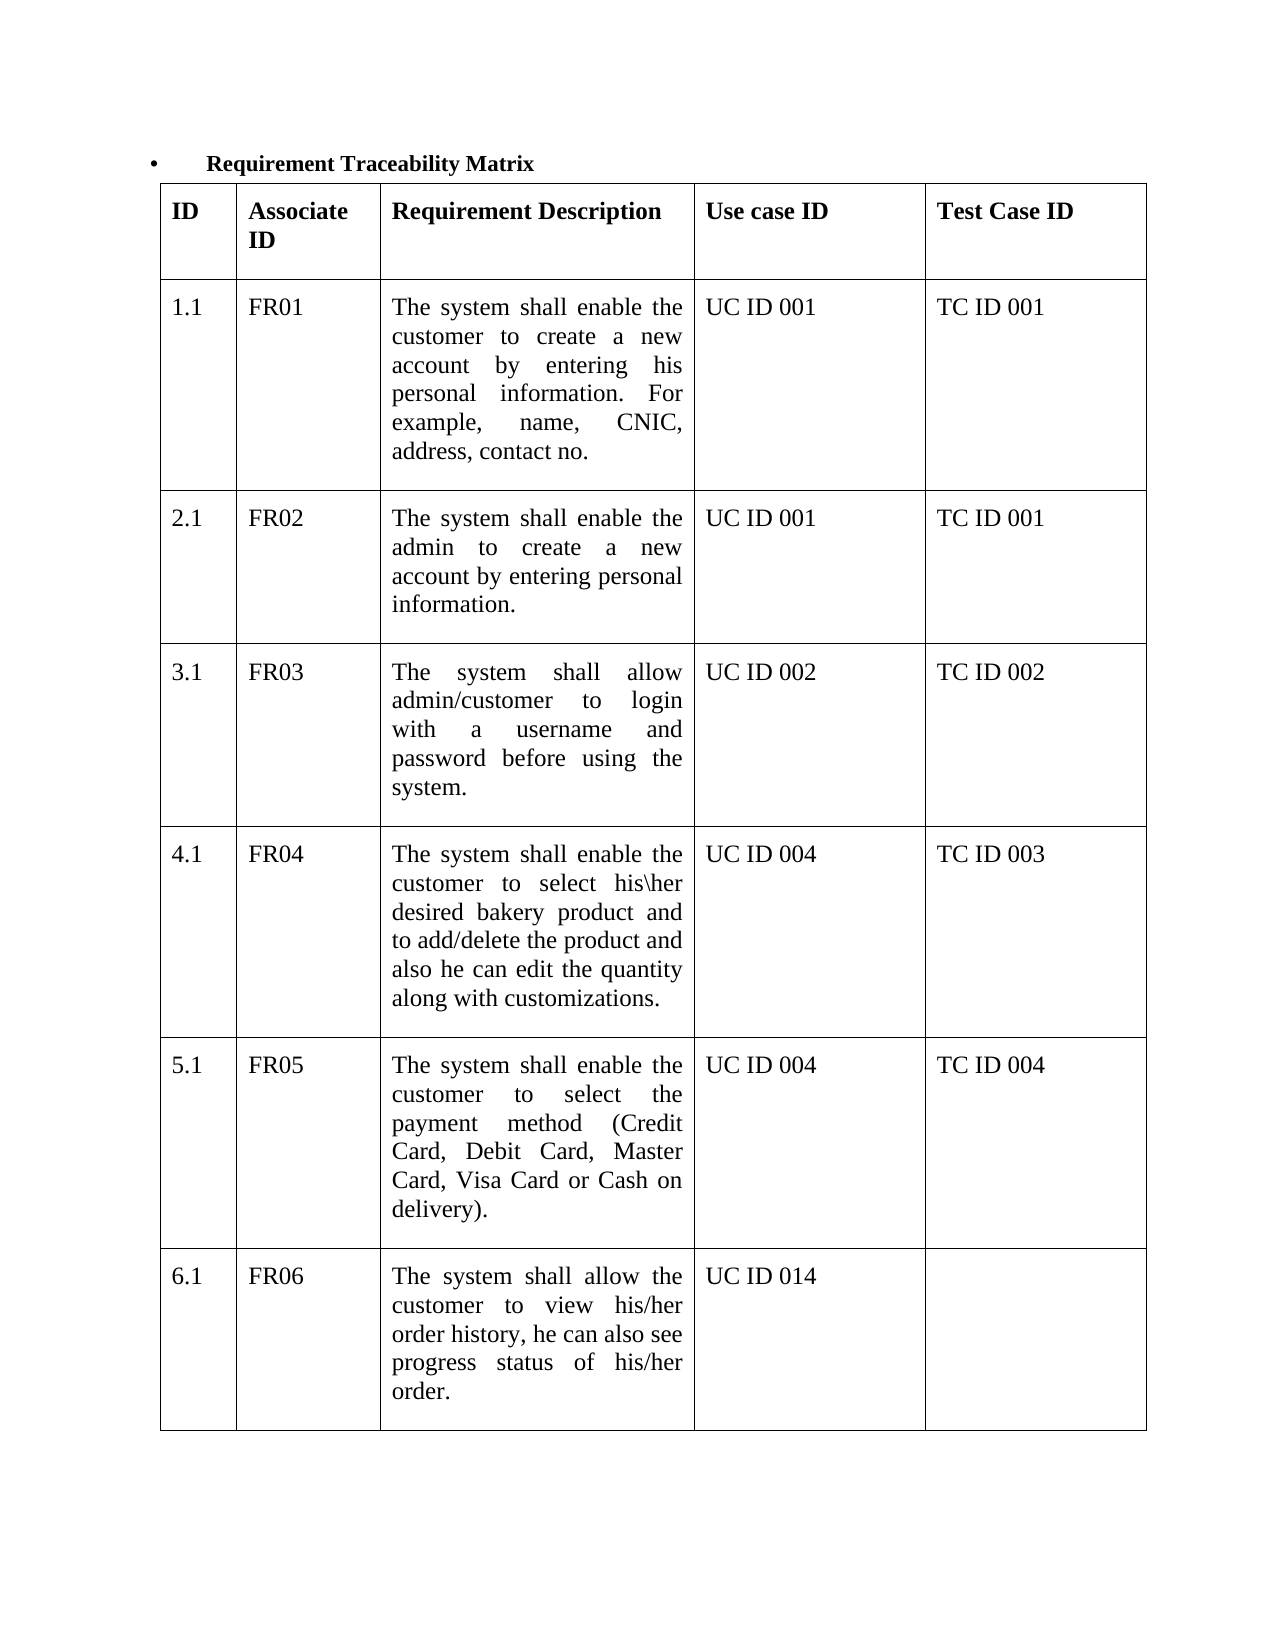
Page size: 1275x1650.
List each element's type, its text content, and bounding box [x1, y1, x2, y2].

table_cell UC ID 004 [695, 827, 925, 1037]
table_cell FR01 [237, 280, 380, 490]
table_cell 5.1 [161, 1038, 236, 1248]
table_header Associate ID [237, 184, 380, 279]
table_cell The system shall enable the customer to select the payment method (Credit Card, Debit Card, Master Card, Visa Card or Cash on delivery). [381, 1038, 694, 1248]
table_cell FR06 [237, 1249, 380, 1430]
table_cell FR03 [237, 644, 380, 826]
table_header ID [161, 184, 236, 279]
table_cell The system shall enable the admin to create a new account by entering personal information. [381, 491, 694, 643]
table_cell The system shall enable the customer to select his\her desired bakery product and to add/delete the product and also he can edit the quantity along with customizations. [381, 827, 694, 1037]
table_cell TC ID 001 [926, 491, 1146, 643]
table_header Requirement Description [381, 184, 694, 279]
table_header Test Case ID [926, 184, 1146, 279]
table_cell FR05 [237, 1038, 380, 1248]
table_cell FR04 [237, 827, 380, 1037]
table_cell FR02 [237, 491, 380, 643]
table_cell The system shall enable the customer to create a new account by entering his personal information. For example, name, CNIC, address, contact no. [381, 280, 694, 490]
table_header Use case ID [695, 184, 925, 279]
table_cell TC ID 002 [926, 644, 1146, 826]
table_cell TC ID 001 [926, 280, 1146, 490]
list Requirement Traceability Matrix [150, 150, 1125, 176]
table_cell 4.1 [161, 827, 236, 1037]
table_cell UC ID 001 [695, 491, 925, 643]
table_cell UC ID 014 [695, 1249, 925, 1430]
table_cell The system shall allow admin/customer to login with a username and password before using the system. [381, 644, 694, 826]
table_cell 1.1 [161, 280, 236, 490]
table_cell 3.1 [161, 644, 236, 826]
table_cell [926, 1249, 1146, 1430]
table_cell TC ID 004 [926, 1038, 1146, 1248]
table_cell UC ID 001 [695, 280, 925, 490]
table_cell UC ID 004 [695, 1038, 925, 1248]
table_cell 6.1 [161, 1249, 236, 1430]
table_cell 2.1 [161, 491, 236, 643]
table_cell The system shall allow the customer to view his/her order history, he can also see progress status of his/her order. [381, 1249, 694, 1430]
table_cell TC ID 003 [926, 827, 1146, 1037]
table_cell UC ID 002 [695, 644, 925, 826]
